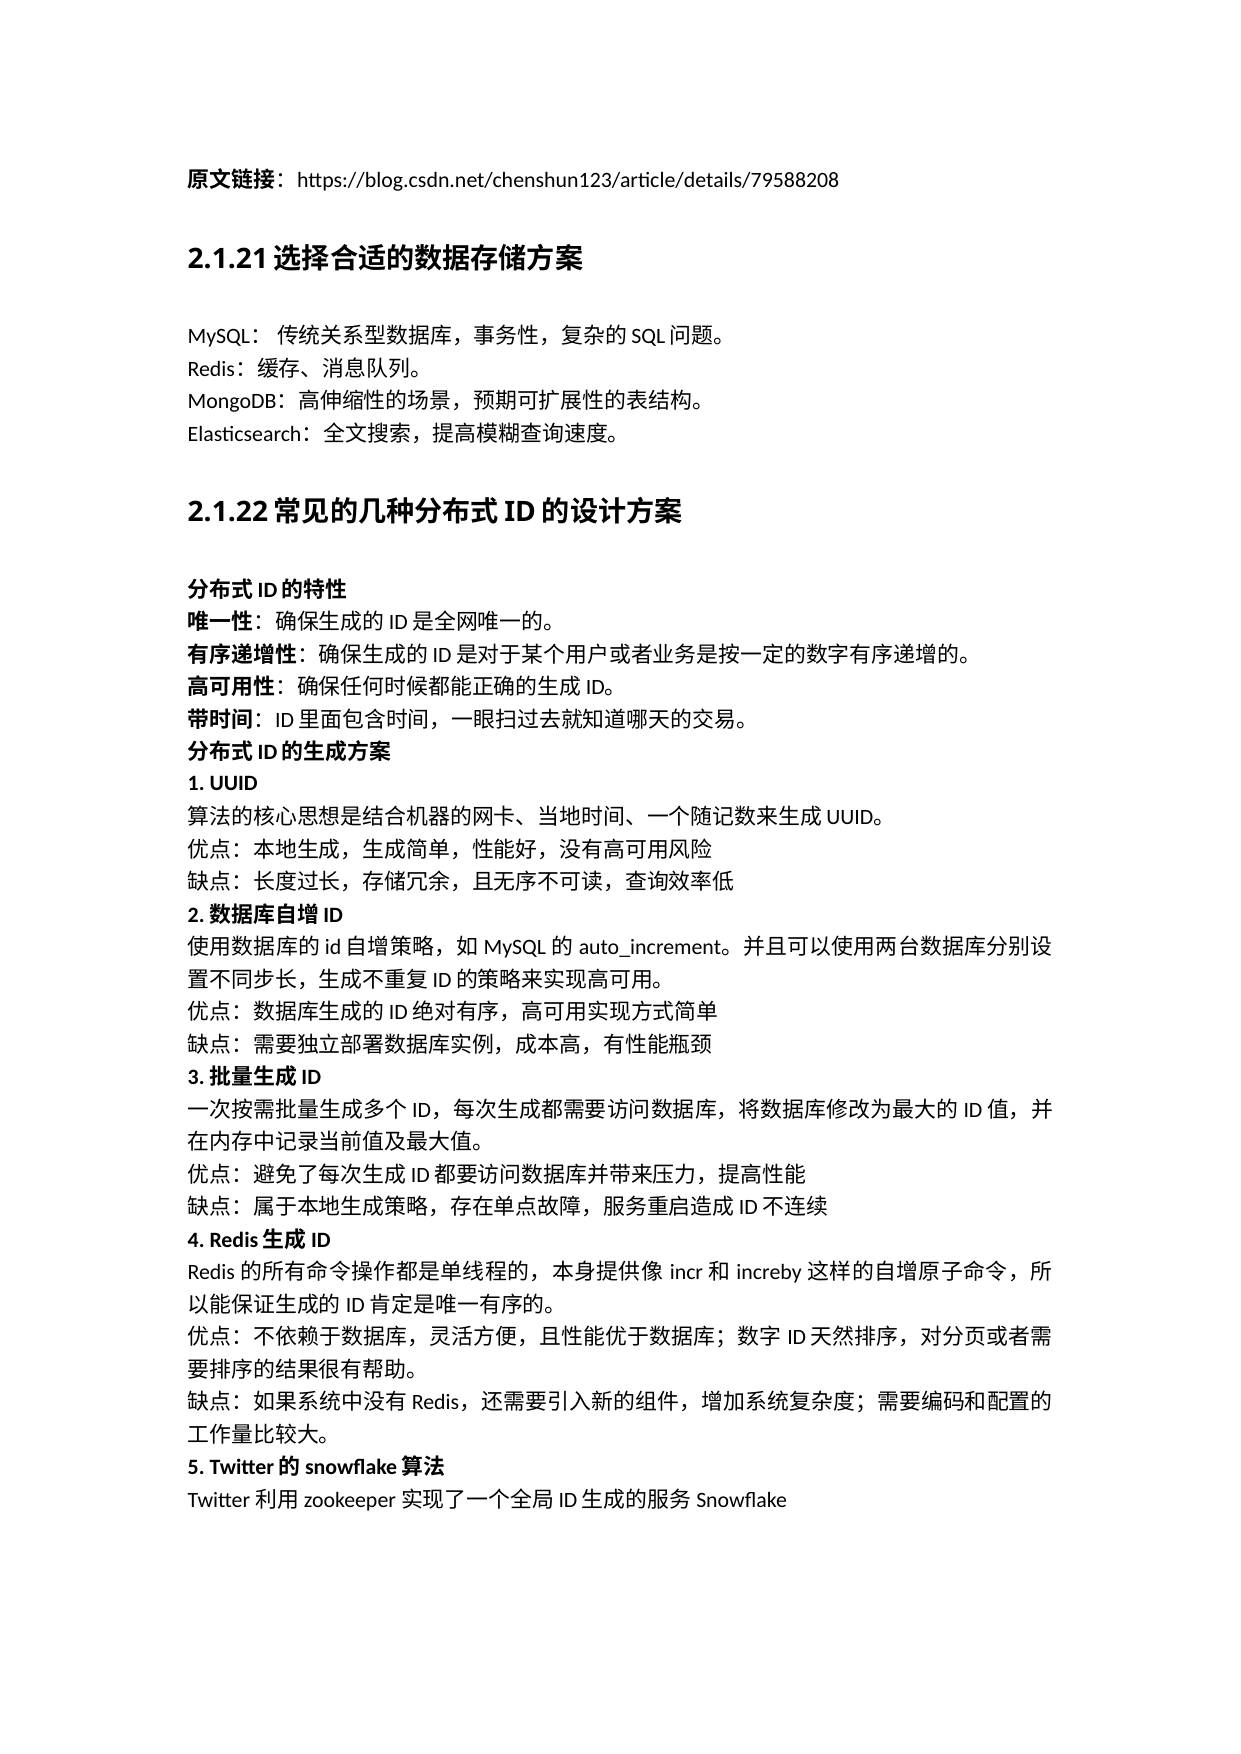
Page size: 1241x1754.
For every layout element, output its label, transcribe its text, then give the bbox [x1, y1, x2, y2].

text 2. 数据库自增ID [187, 896, 1053, 929]
text 高可用性：确保任何时候都能正确的生成ID。 [187, 669, 1053, 701]
text 5. Twitter的snowflake算法 [187, 1449, 1053, 1481]
subtitle 2.1.22常见的几种分布式ID的设计方案 [187, 477, 1053, 542]
text 有序递增性：确保生成的ID是对于某个用户或者业务是按一定的数字有序递增的。 [187, 636, 1053, 669]
text 分布式ID的生成方案 [187, 734, 1053, 766]
text MySQL： 传统关系型数据库，事务性，复杂的SQL问题。 [187, 318, 1053, 350]
text 使用数据库的id自增策略，如 MySQL 的 auto_increment。并且可以使用两台数据库分别设置不同步长，生成不重复ID的策略来实现高可用。 [187, 929, 1053, 994]
text Twitter 利用 zookeeper 实现了一个全局ID生成的服务 Snowflake [187, 1481, 1053, 1514]
text 带时间：ID里面包含时间，一眼扫过去就知道哪天的交易。 [187, 701, 1053, 734]
text 缺点：属于本地生成策略，存在单点故障，服务重启造成ID不连续 [187, 1189, 1053, 1221]
text 缺点：如果系统中没有Redis，还需要引入新的组件，增加系统复杂度；需要编码和配置的工作量比较大。 [187, 1384, 1053, 1449]
text 4. Redis生成ID [187, 1221, 1053, 1254]
text 优点：不依赖于数据库，灵活方便，且性能优于数据库；数字ID天然排序，对分页或者需要排序的结果很有帮助。 [187, 1319, 1053, 1384]
text 一次按需批量生成多个ID，每次生成都需要访问数据库，将数据库修改为最大的ID值，并在内存中记录当前值及最大值。 [187, 1091, 1053, 1156]
text 优点：数据库生成的ID绝对有序，高可用实现方式简单 [187, 994, 1053, 1026]
text 原文链接：https://blog.csdn.net/chenshun123/article/details/79588208 [187, 162, 1053, 194]
text MongoDB：高伸缩性的场景，预期可扩展性的表结构。 [187, 383, 1053, 415]
text 缺点：长度过长，存储冗余，且无序不可读，查询效率低 [187, 864, 1053, 896]
text 分布式ID的特性 [187, 571, 1053, 604]
text 唯一性：确保生成的ID是全网唯一的。 [187, 604, 1053, 636]
text Elasticsearch：全文搜索，提高模糊查询速度。 [187, 415, 1053, 448]
text 优点：避免了每次生成ID都要访问数据库并带来压力，提高性能 [187, 1156, 1053, 1189]
subtitle 2.1.21选择合适的数据存储方案 [187, 224, 1053, 289]
text 3. 批量生成ID [187, 1059, 1053, 1091]
text 1. UUID [187, 766, 1053, 799]
text 算法的核心思想是结合机器的网卡、当地时间、一个随记数来生成UUID。 [187, 799, 1053, 831]
text 优点：本地生成，生成简单，性能好，没有高可用风险 [187, 831, 1053, 864]
text Redis：缓存、消息队列。 [187, 350, 1053, 383]
text Redis的所有命令操作都是单线程的，本身提供像 incr 和 increby 这样的自增原子命令，所以能保证生成的 ID 肯定是唯一有序的。 [187, 1254, 1053, 1319]
text 缺点：需要独立部署数据库实例，成本高，有性能瓶颈 [187, 1026, 1053, 1059]
